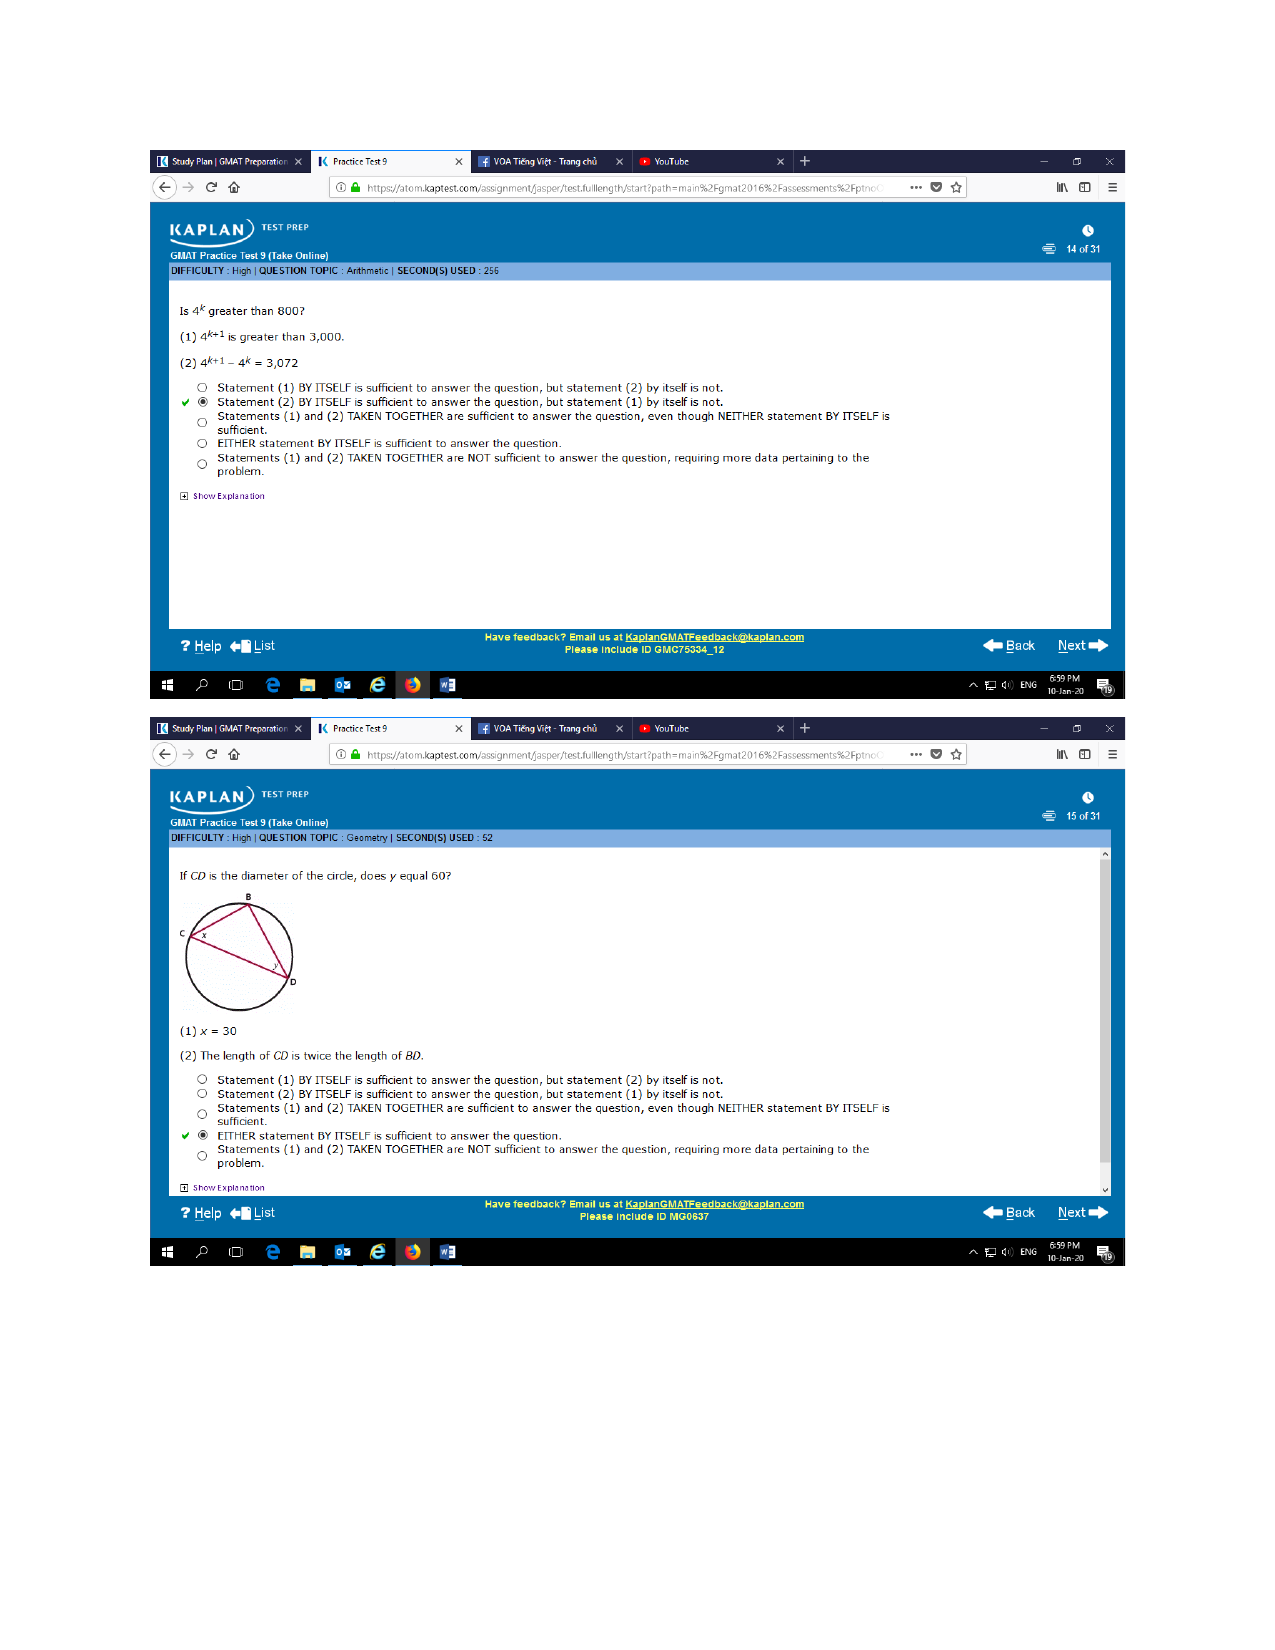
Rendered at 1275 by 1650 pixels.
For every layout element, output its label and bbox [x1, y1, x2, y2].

picture [150, 150, 1125, 699]
picture [150, 717, 1125, 1266]
